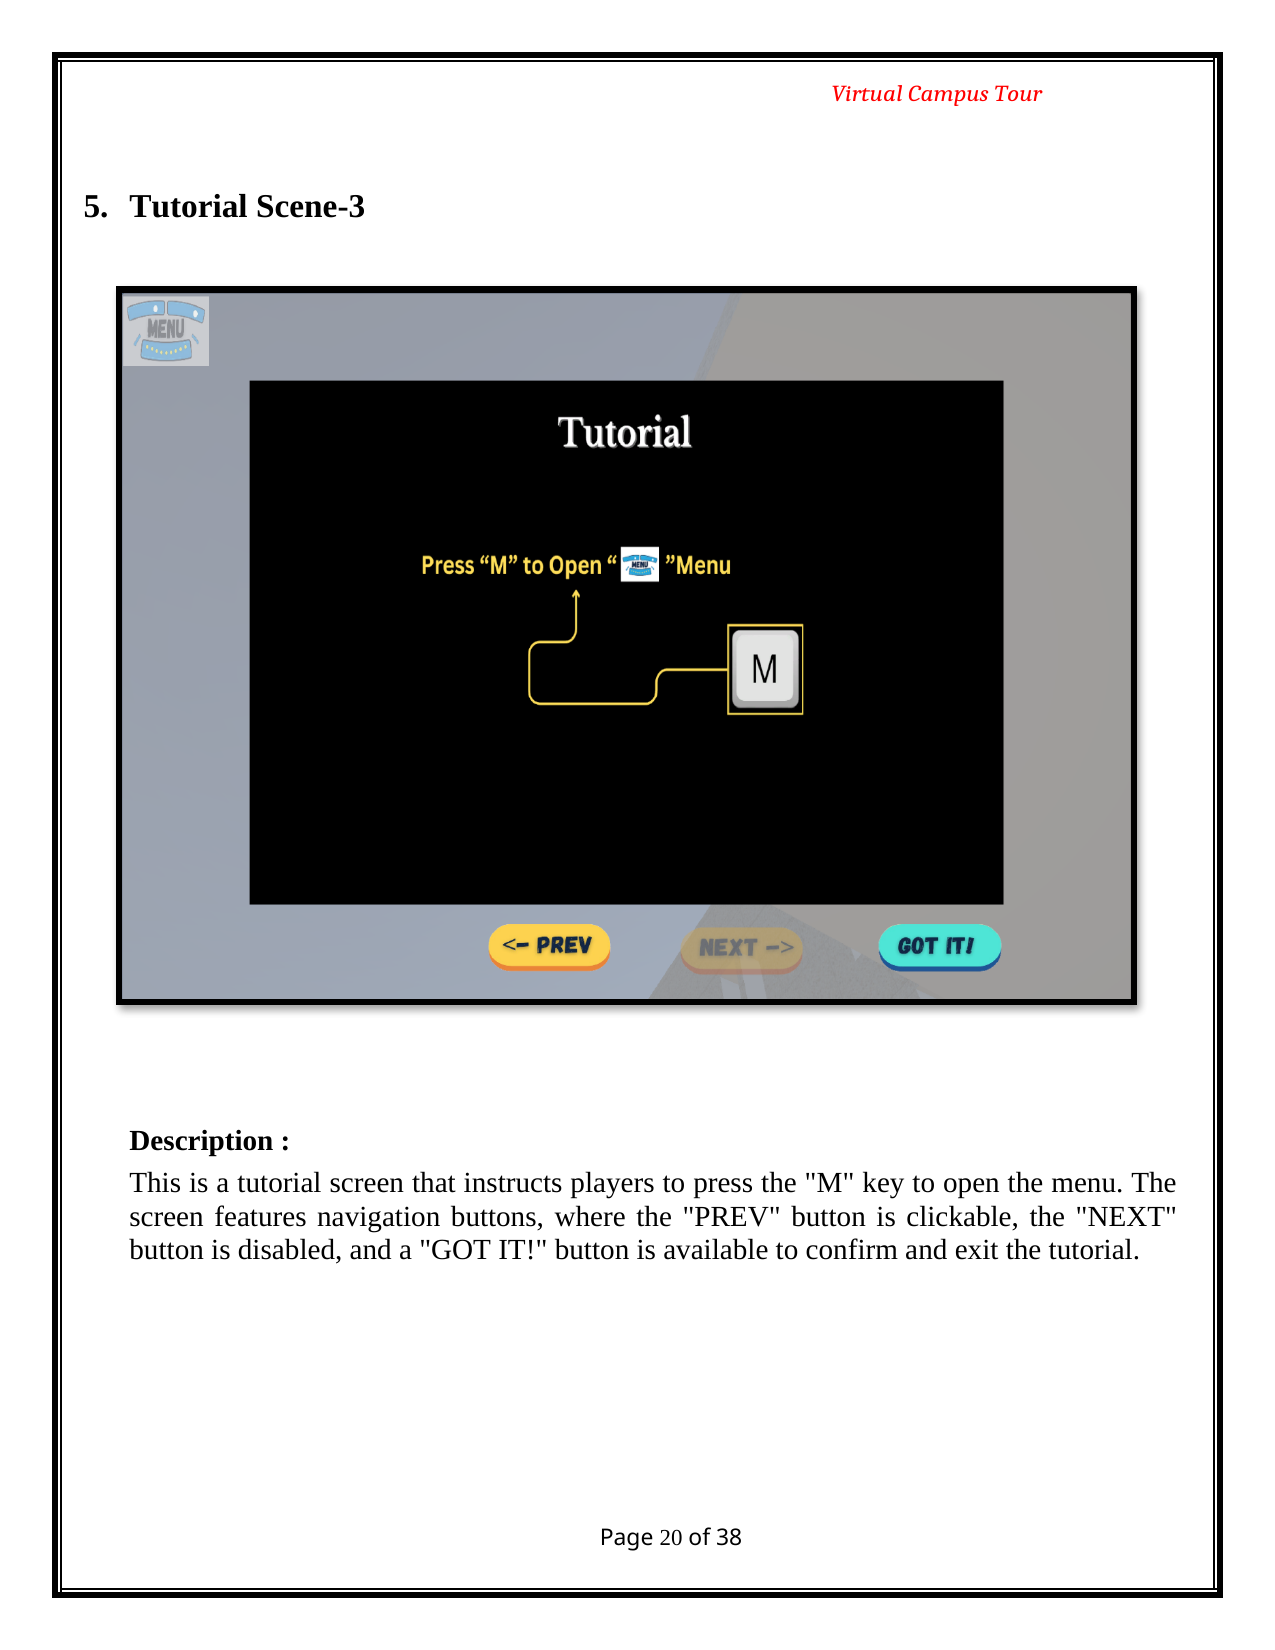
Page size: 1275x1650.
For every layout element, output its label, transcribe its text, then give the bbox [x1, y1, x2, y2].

subtitle Tutorial Scene-3 [83, 186, 1179, 225]
picture [122, 293, 1131, 999]
subtitle This is a tutorial screen that instructs players to press the "M" key to open the menu. The screen features navigation buttons, where the "PREV" button is clickable, the "NEXT" button is disabled, and a "GOT IT!" button is available to confirm and exit the tutorial. [83, 1165, 1179, 1266]
subtitle Description : [129, 1123, 1179, 1157]
